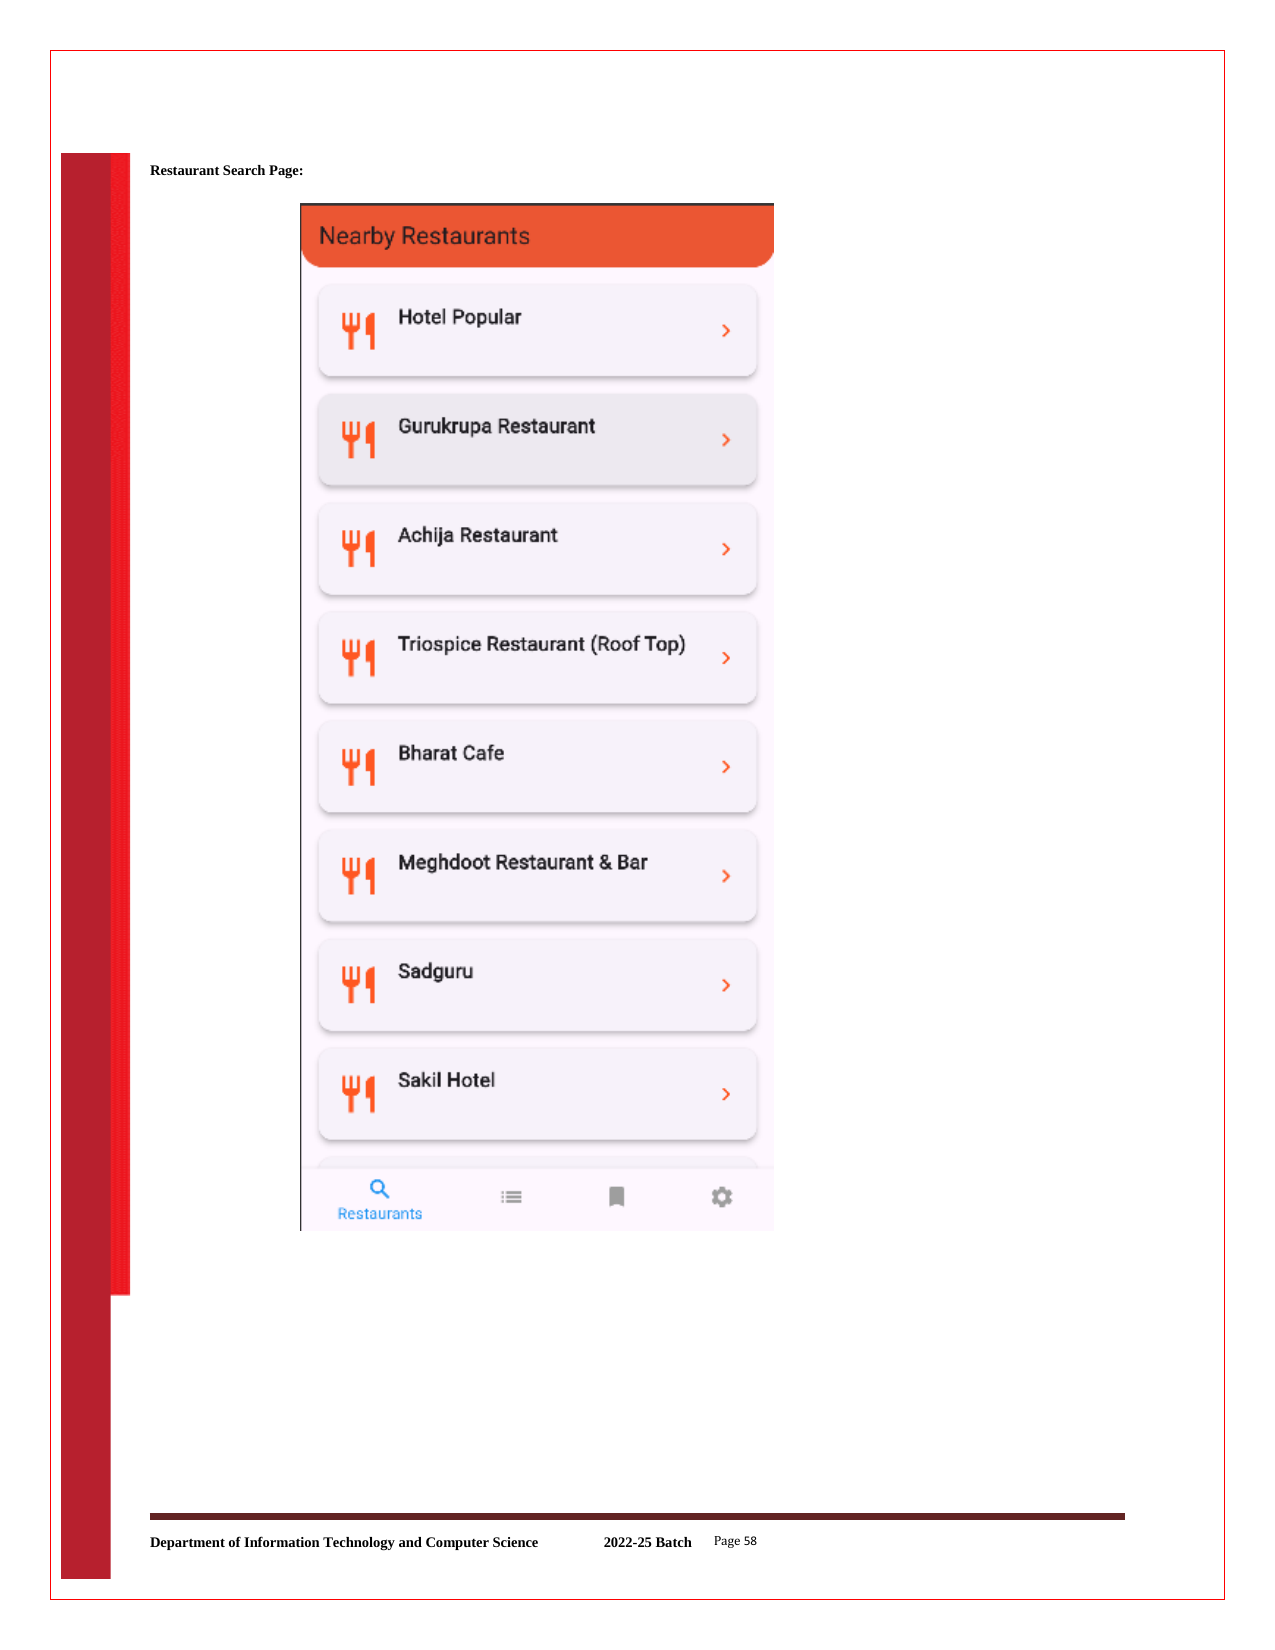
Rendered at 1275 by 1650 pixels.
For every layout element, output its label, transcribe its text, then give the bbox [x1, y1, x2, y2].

picture [61, 153, 131, 1579]
text Restaurant Search Page: [150, 150, 1125, 179]
picture [300, 203, 774, 1231]
